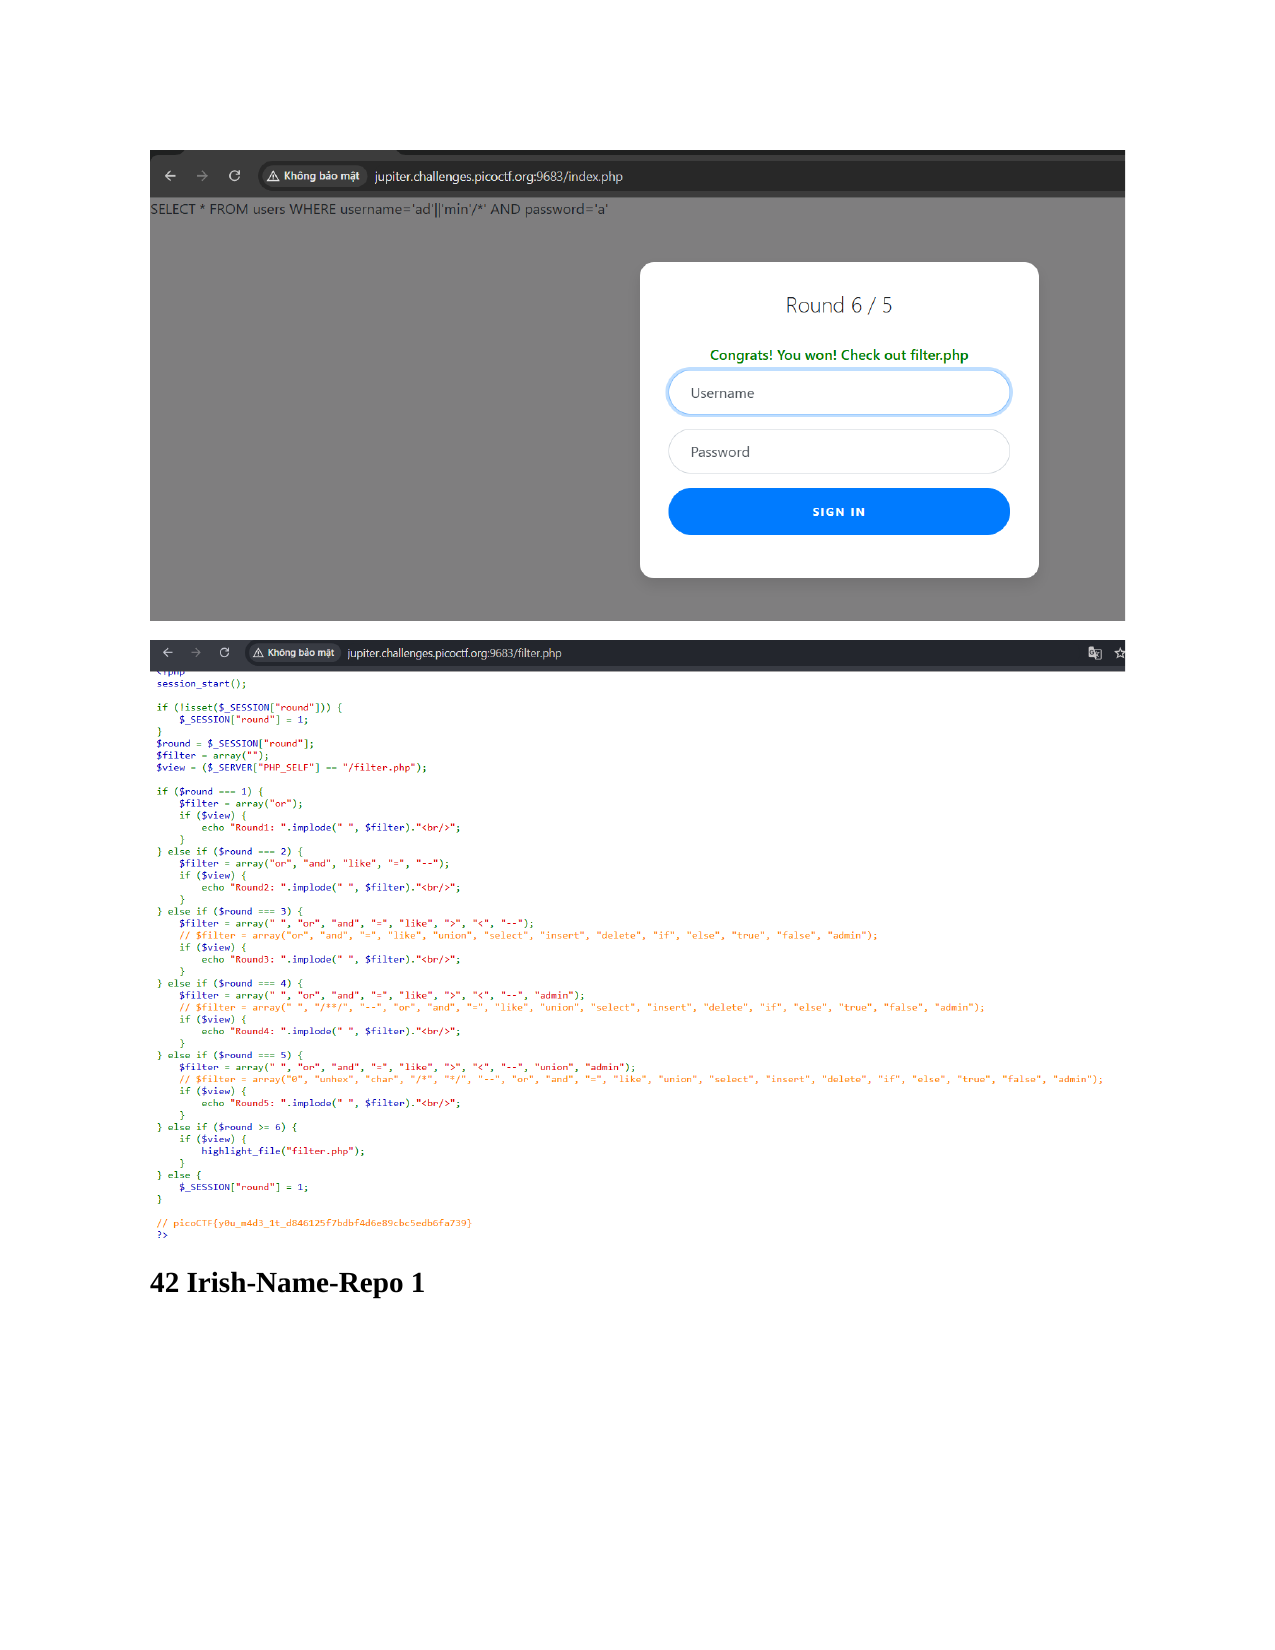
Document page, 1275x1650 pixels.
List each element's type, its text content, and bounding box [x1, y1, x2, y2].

picture [150, 150, 1125, 621]
text 42 Irish-Name-Repo 1 [150, 1265, 1125, 1299]
picture [150, 640, 1125, 1246]
